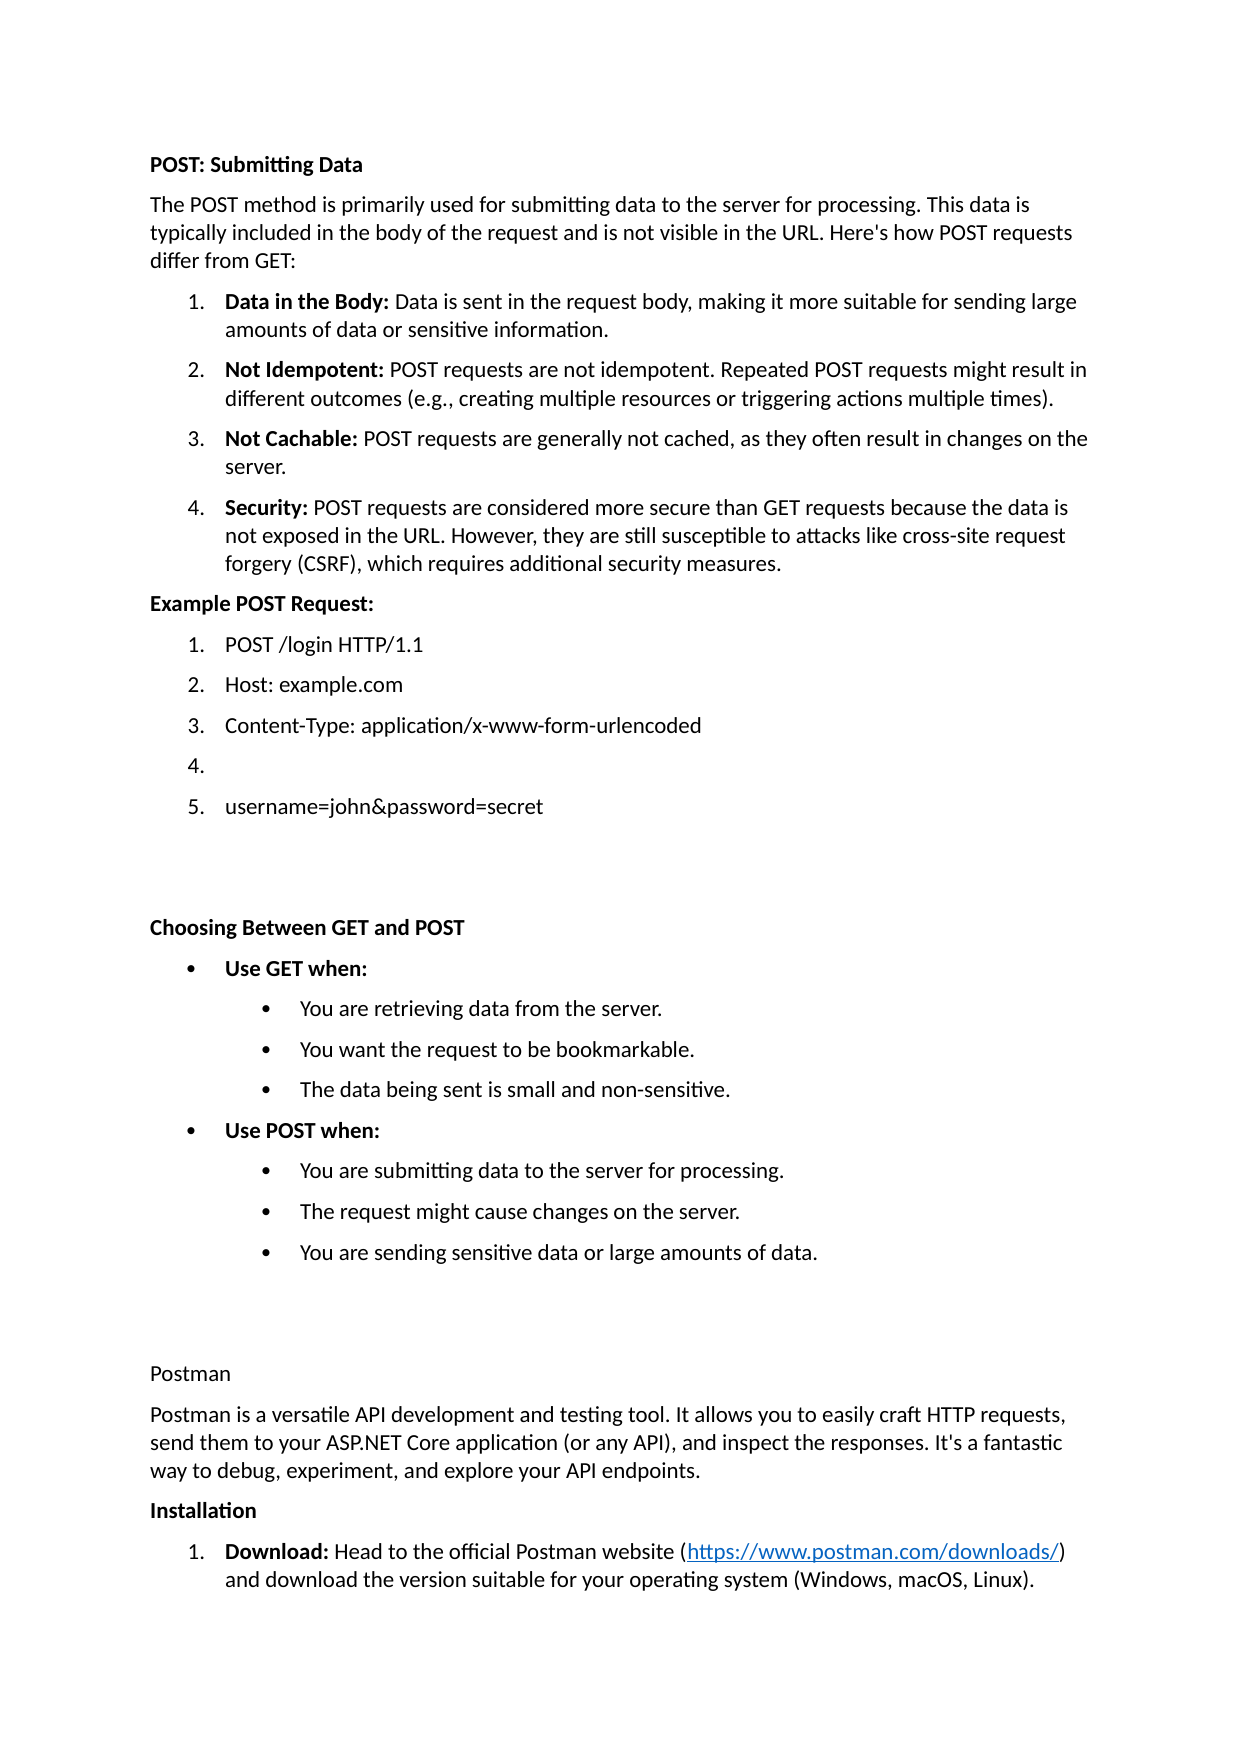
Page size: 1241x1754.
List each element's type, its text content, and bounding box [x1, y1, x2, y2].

list Security: POST requests are considered more secure than GET requests because the data is not exposed in the URL. However, they are still susceptible to attacks like cross-site request forgery (CSRF), which requires additional security measures. [187, 493, 1090, 577]
text POST: Submitting Data [150, 150, 1090, 178]
text Choosing Between GET and POST [150, 913, 1090, 941]
list Use GET when: [187, 954, 1090, 982]
list Use POST when: [187, 1116, 1090, 1144]
list username=john&password=secret [187, 792, 1090, 820]
list You are sending sensitive data or large amounts of data. [262, 1238, 1090, 1266]
list The data being sent is small and non-sensitive. [262, 1076, 1090, 1103]
list Host: example.com [187, 670, 1090, 698]
list Data in the Body: Data is sent in the request body, making it more suitable for sending large amounts of data or sensitive information. [187, 287, 1090, 343]
list Download: Head to the official Postman website (https://www.postman.com/downloads/) and download the version suitable for your operating system (Windows, macOS, Linux). [187, 1537, 1090, 1593]
list Not Idempotent: POST requests are not idempotent. Repeated POST requests might result in different outcomes (e.g., creating multiple resources or triggering actions multiple times). [187, 356, 1090, 412]
text The POST method is primarily used for submitting data to the server for processing. This data is typically included in the body of the request and is not visible in the URL. Here's how POST requests differ from GET: [150, 191, 1090, 274]
list Not Cachable: POST requests are generally not cached, as they often result in changes on the server. [187, 424, 1090, 480]
list POST /login HTTP/1.1 [187, 630, 1090, 658]
text Postman [150, 1359, 1090, 1387]
list You are submitting data to the server for processing. [262, 1157, 1090, 1184]
text Postman is a versatile API development and testing tool. It allows you to easily craft HTTP requests, send them to your ASP.NET Core application (or any API), and inspect the responses. It's a fantastic way to debug, experiment, and explore your API endpoints. [150, 1400, 1090, 1484]
list Content-Type: application/x-www-form-urlencoded [187, 711, 1090, 739]
text Example POST Request: [150, 589, 1090, 617]
text Installation [150, 1496, 1090, 1524]
list You want the request to be bookmarkable. [262, 1035, 1090, 1063]
list The request might cause changes on the server. [262, 1197, 1090, 1225]
list You are retrieving data from the server. [262, 994, 1090, 1022]
